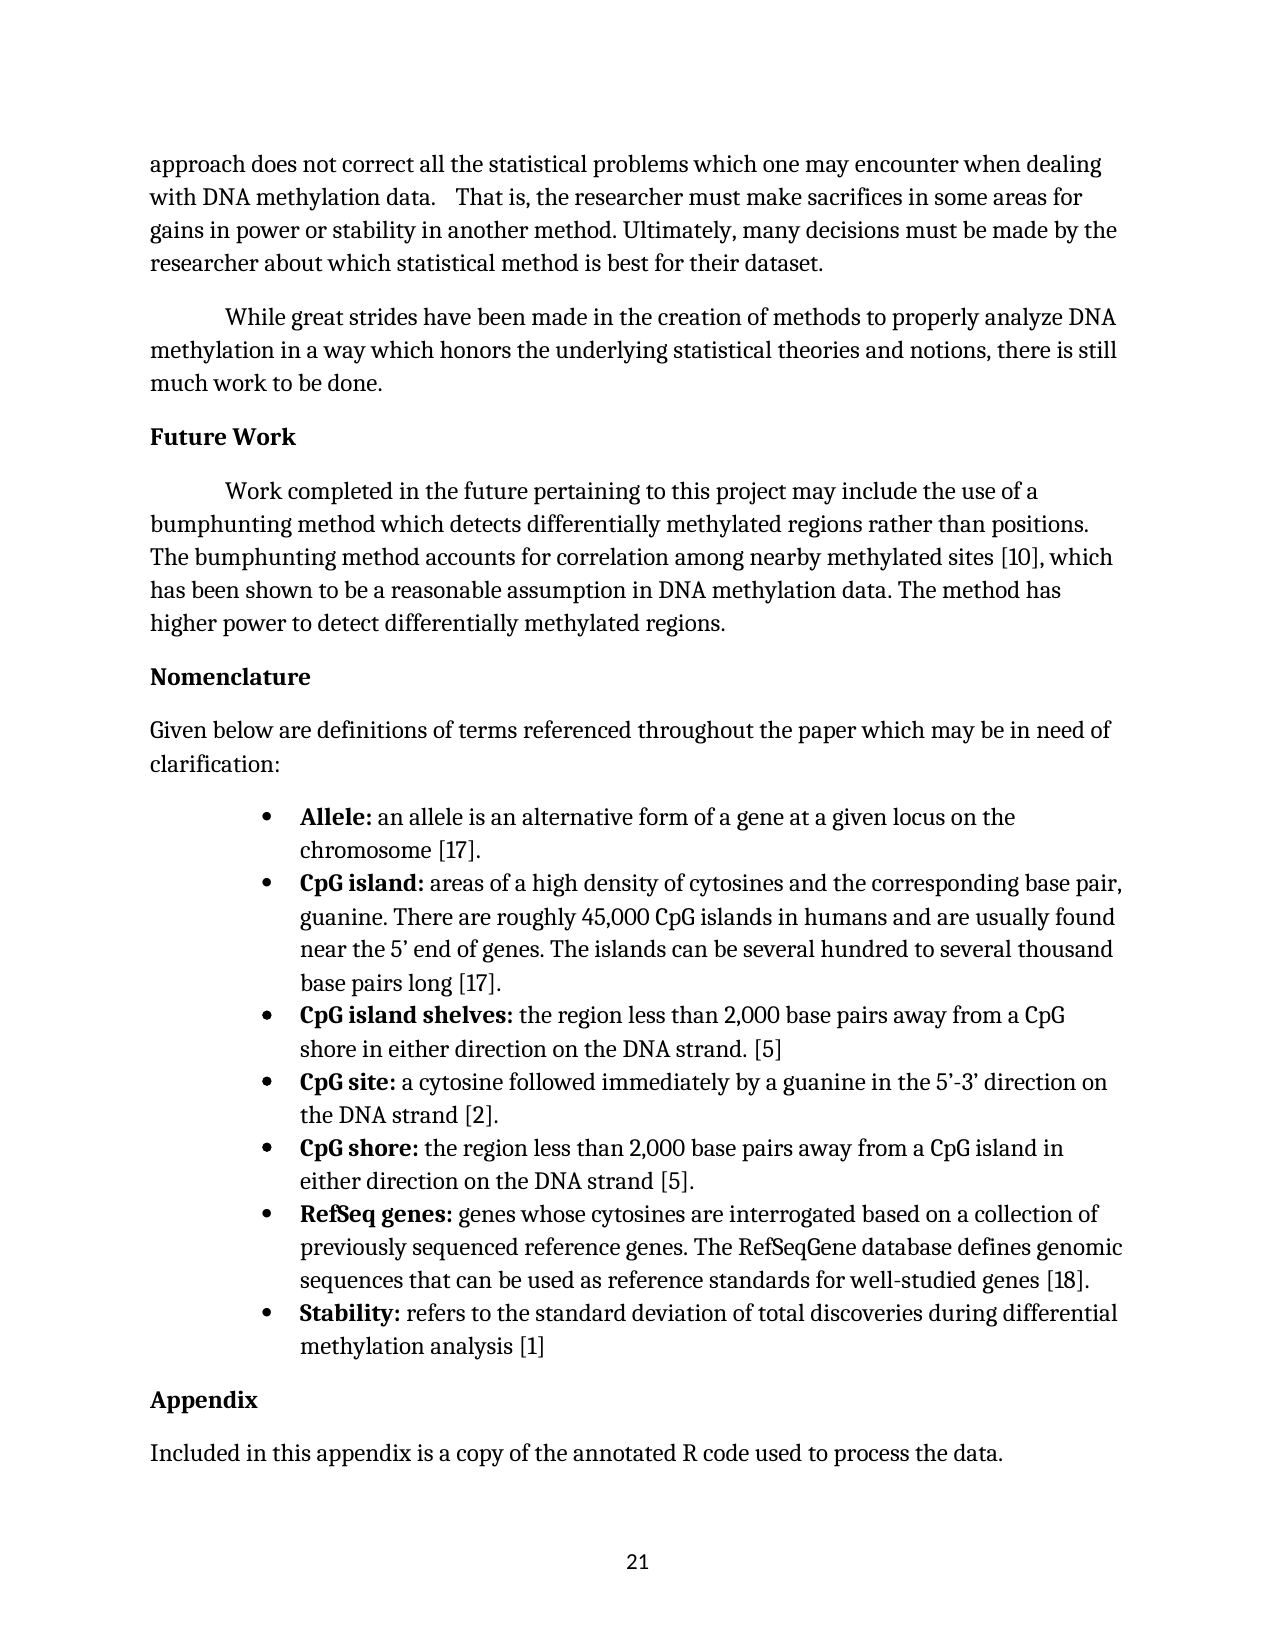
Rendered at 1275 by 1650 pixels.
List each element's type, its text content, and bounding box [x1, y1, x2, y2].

list Allele: an allele is an alternative form of a gene at a given locus on the chromosome. [262, 803, 1125, 865]
text Included in this appendix is a copy of the annotated R code used to process the data. [150, 1439, 1125, 1468]
list RefSeq genes: genes whose cytosines are interrogated based on a collection of previously sequenced reference genes. The RefSeqGene database defines genomic sequences that can be used as reference standards for well-studied genes. [262, 1199, 1125, 1294]
text Future Work [150, 423, 1125, 452]
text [150, 150, 1125, 278]
text Appendix [150, 1386, 1125, 1414]
list Stability: refers to the standard deviation of total discoveries during differential methylation analysis [262, 1299, 1125, 1360]
list CpG island shelves: the region less than 2,000 base pairs away from a CpG shore in either direction on the DNA strand. [262, 1001, 1125, 1063]
text Work completed in the future pertaining to this project may include the use of a bumphunting method which detects differentially methylated regions rather than positions. The bumphunting method accounts for correlation among nearby methylated sites, which has been shown to be a reasonable assumption in DNA methylation data. The method has higher power to detect differentially methylated regions. [150, 477, 1125, 637]
text While great strides have been made in the creation of methods to properly analyze DNA methylation in a way which honors the underlying statistical theories and notions, there is still much work to be done. [150, 303, 1125, 398]
list CpG shore: the region less than 2,000 base pairs away from a CpG island in either direction on the DNA strand. [262, 1133, 1125, 1195]
list CpG island: areas of a high density of cytosines and the corresponding base pair, guanine. There are roughly 45,000 CpG islands in humans and are usually found near the 5’ end of genes. The islands can be several hundred to several thousand base pairs long. [262, 869, 1125, 997]
list CpG site: a cytosine followed immediately by a guanine in the 5’-3’ direction on the DNA strand. [262, 1067, 1125, 1129]
text Nomenclature [150, 663, 1125, 691]
text Given below are definitions of terms referenced throughout the paper which may be in need of clarification: [150, 716, 1125, 778]
